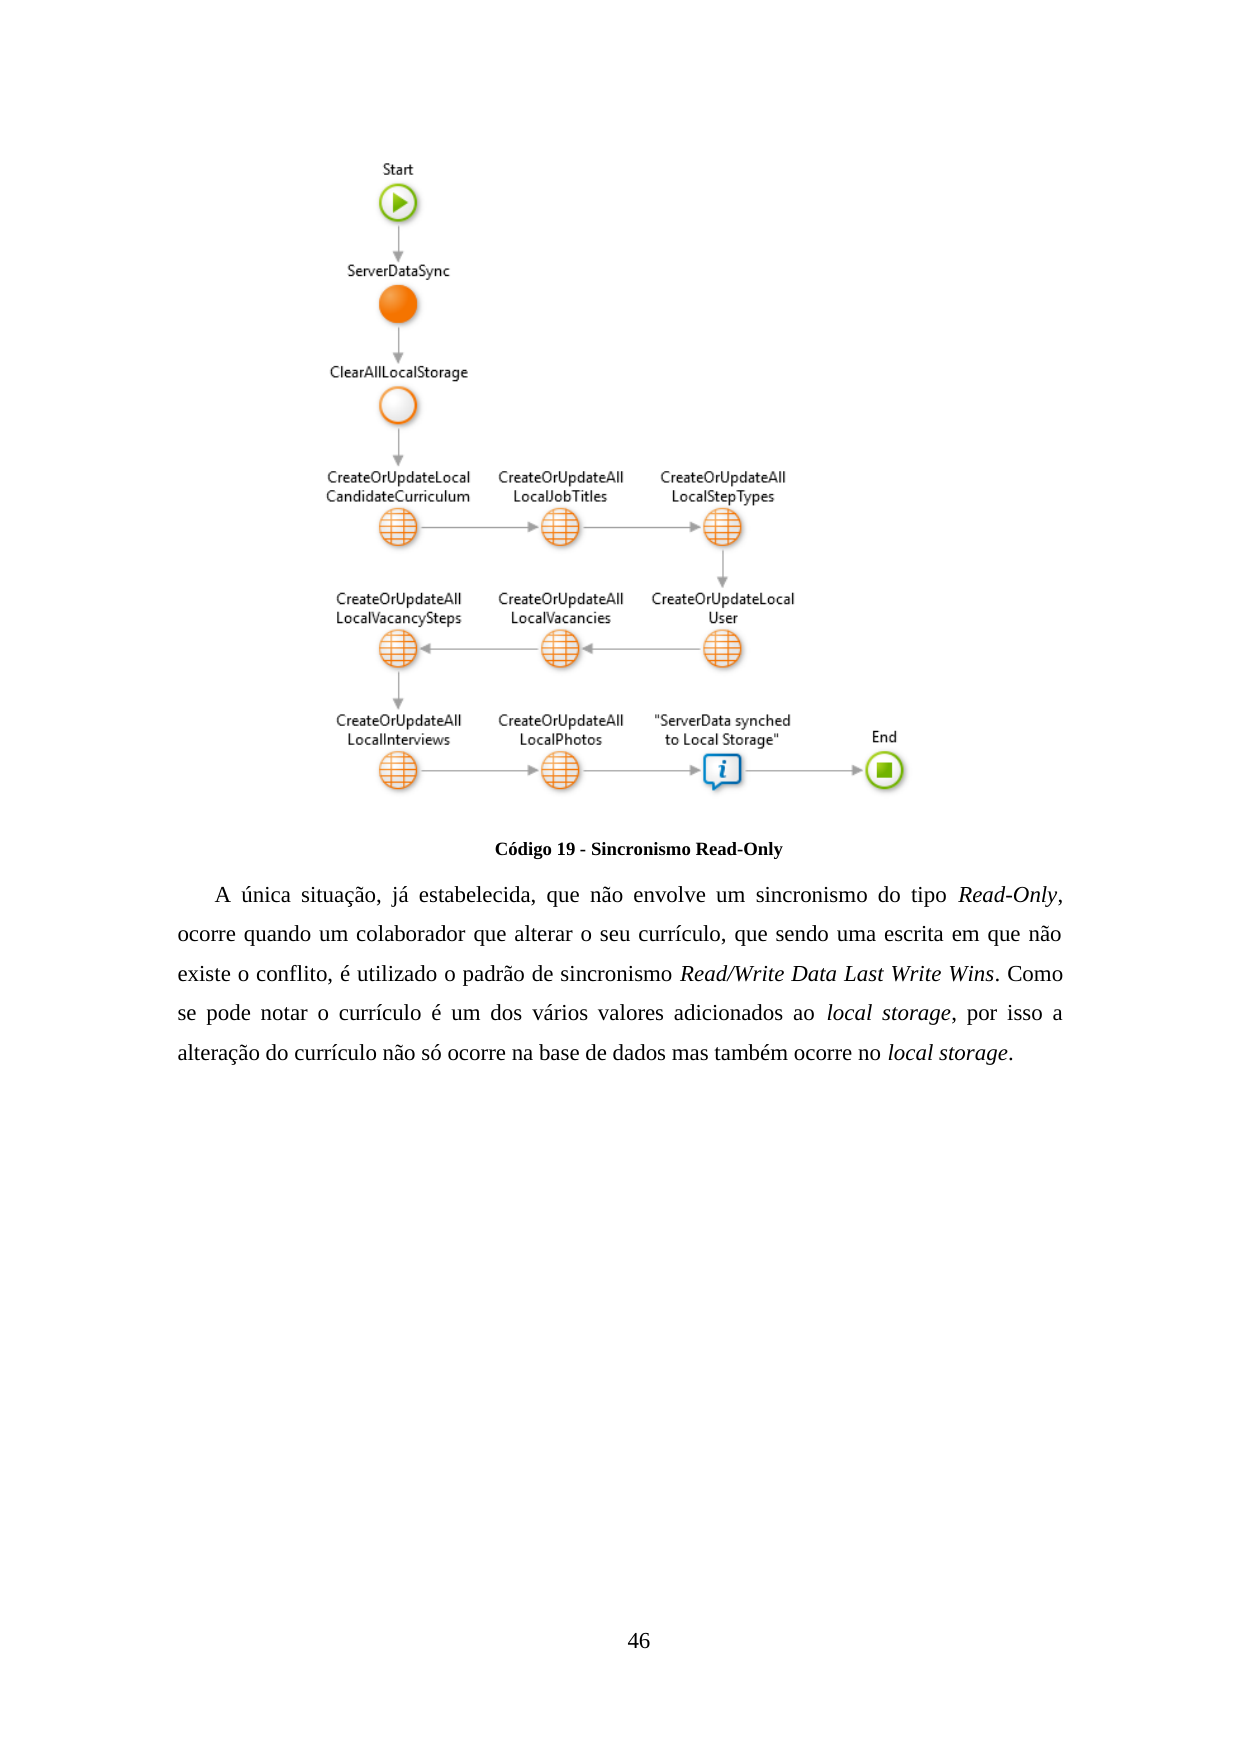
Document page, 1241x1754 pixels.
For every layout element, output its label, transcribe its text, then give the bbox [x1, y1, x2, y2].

text A única situação, já estabelecida, que não envolve um sincronismo do tipo Read-Only, ocorre quando um colaborador que alterar o seu currículo, que sendo uma escrita em que não existe o conflito, é utilizado o padrão de sincronismo Read/Write Data Last Write Wins. Como se pode notar o currículo é um dos vários valores adicionados ao local storage, por isso a alteração do currículo não só ocorre na base de dados mas também ocorre no local storage. [177, 881, 1063, 1065]
picture [288, 147, 953, 826]
